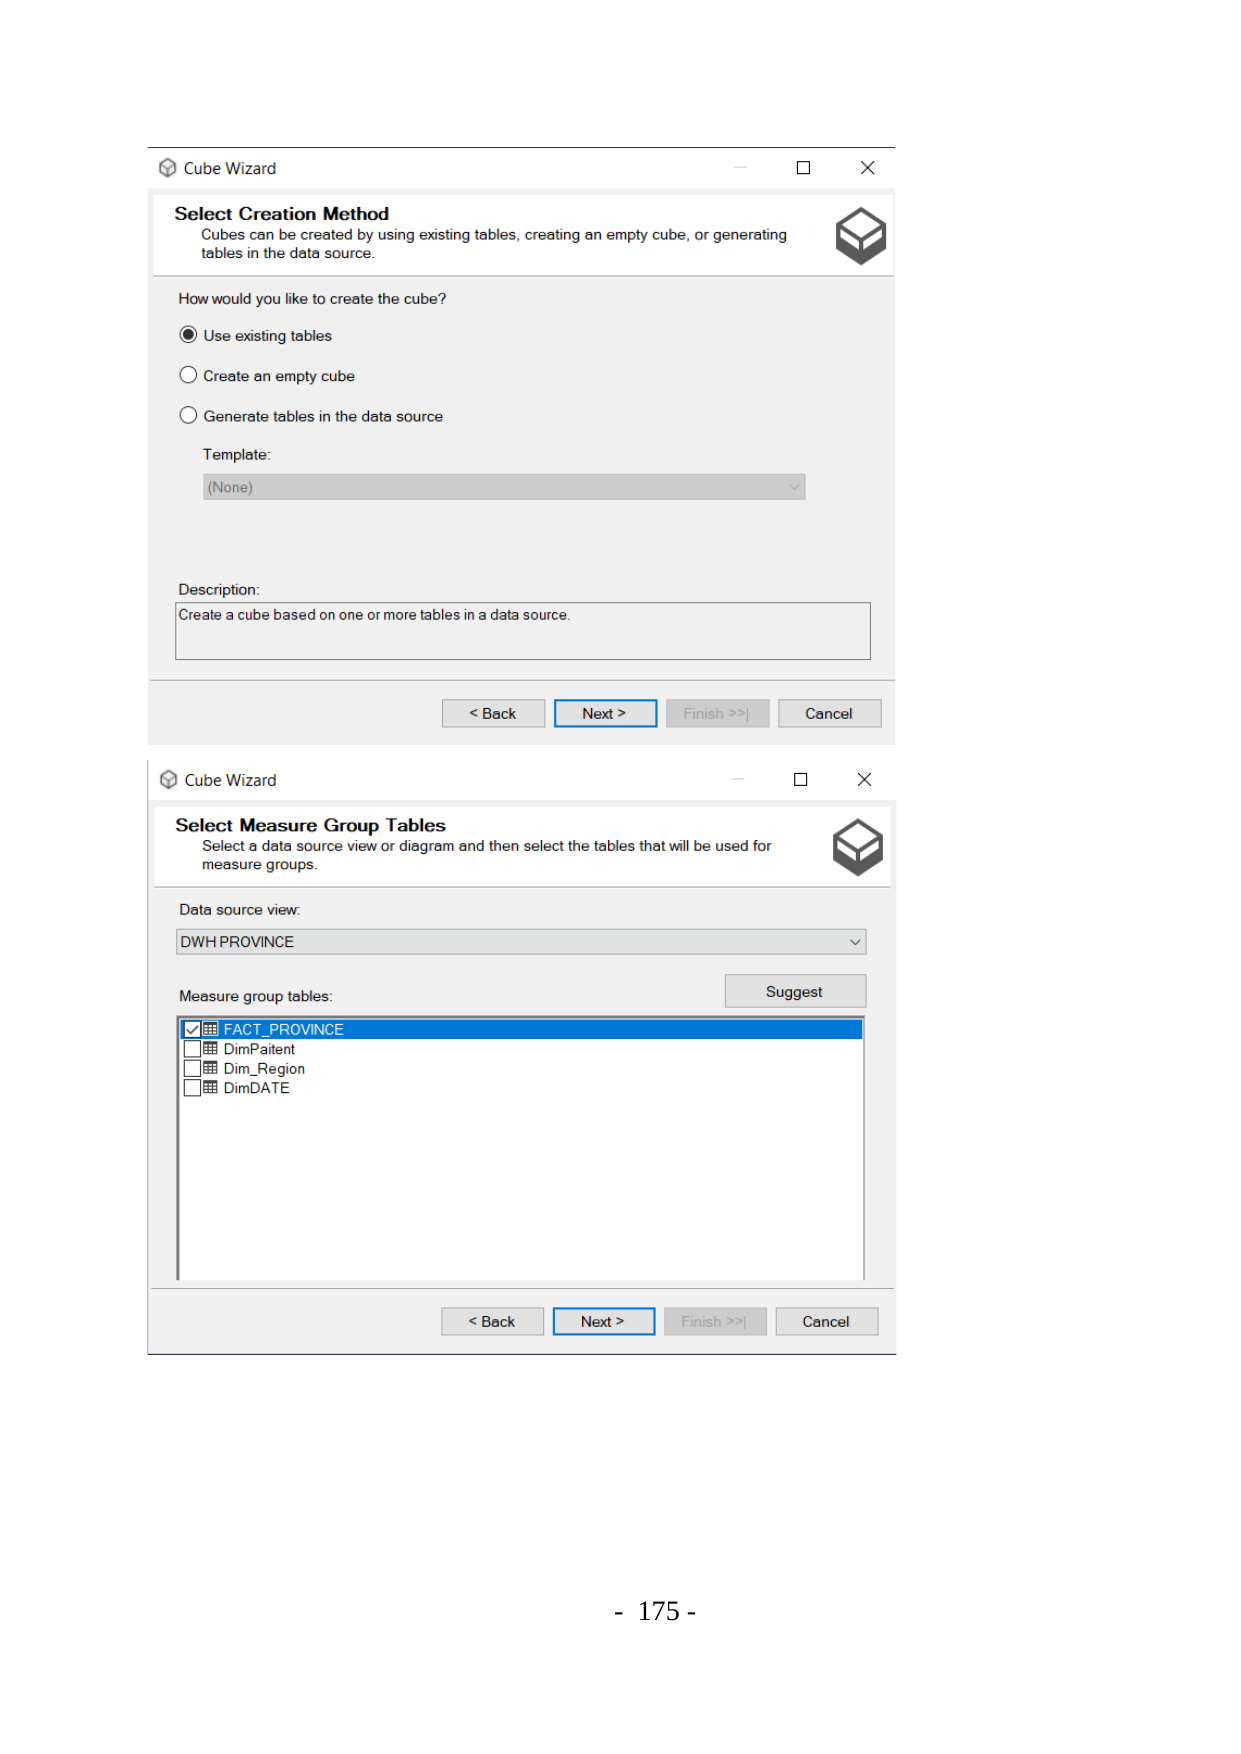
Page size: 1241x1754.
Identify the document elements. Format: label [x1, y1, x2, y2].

picture [147, 147, 896, 745]
picture [147, 760, 897, 1355]
